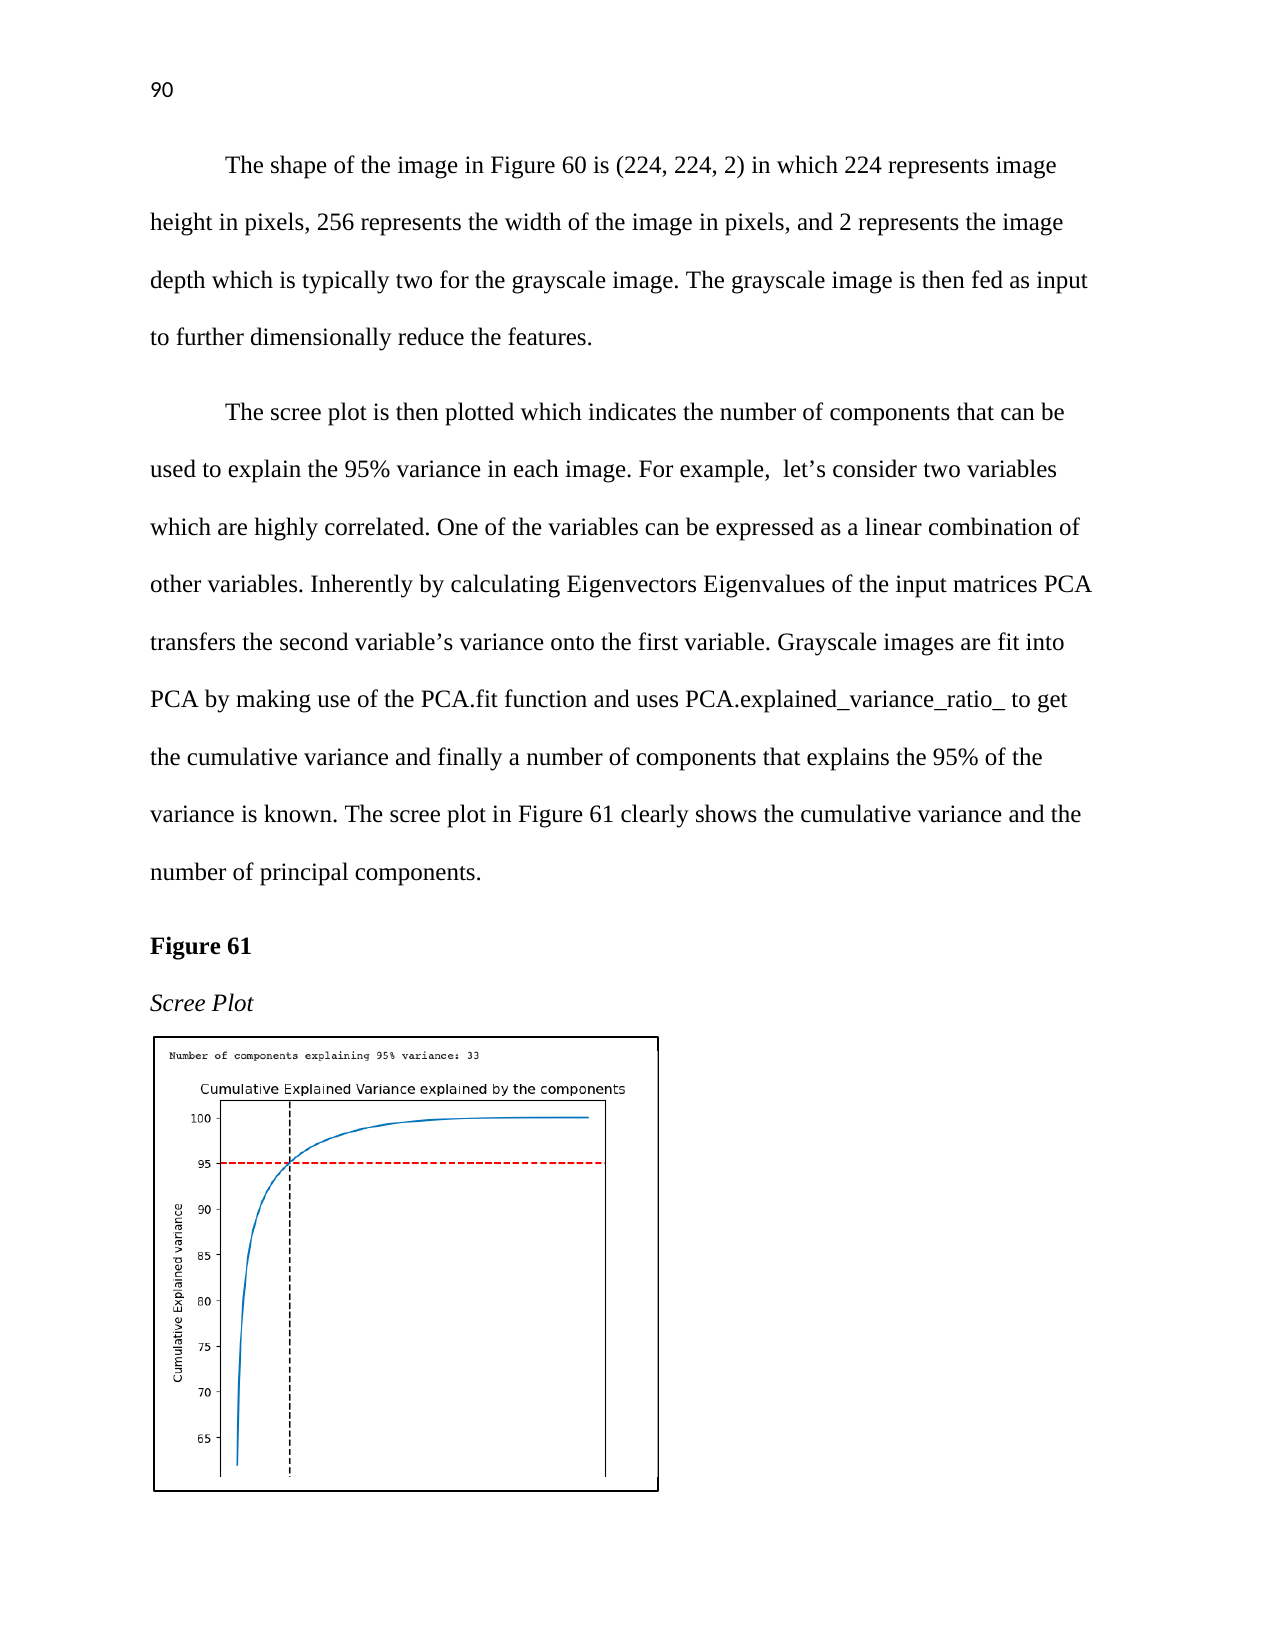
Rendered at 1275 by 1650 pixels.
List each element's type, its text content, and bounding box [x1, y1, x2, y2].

picture [169, 1051, 658, 1477]
text The scree plot is then plotted which indicates the number of components that can be used to explain the 95% variance in each image. For example, let’s consider two variables which are highly correlated. One of the variables can be expressed as a linear combination of other variables. Inherently by calculating Eigenvectors Eigenvalues of the input matrices PCA transfers the second variable’s variance onto the first variable. Grayscale images are fit into PCA by making use of the PCA.fit function and uses PCA.explained_variance_ratio_ to get the cumulative variance and finally a number of components that explains the 95% of the variance is known. The scree plot in Figure 61 clearly shows the cumulative variance and the number of principal components. [150, 397, 1098, 885]
text Scree Plot [150, 988, 1125, 1017]
text The shape of the image in Figure 60 is (224, 224, 2) in which 224 represents image height in pixels, 256 represents the width of the image in pixels, and 2 represents the image depth which is typically two for the grayscale image. The grayscale image is then fed as input to further dimensionally reduce the features. [150, 150, 1098, 351]
text Figure 61 [150, 931, 1125, 959]
